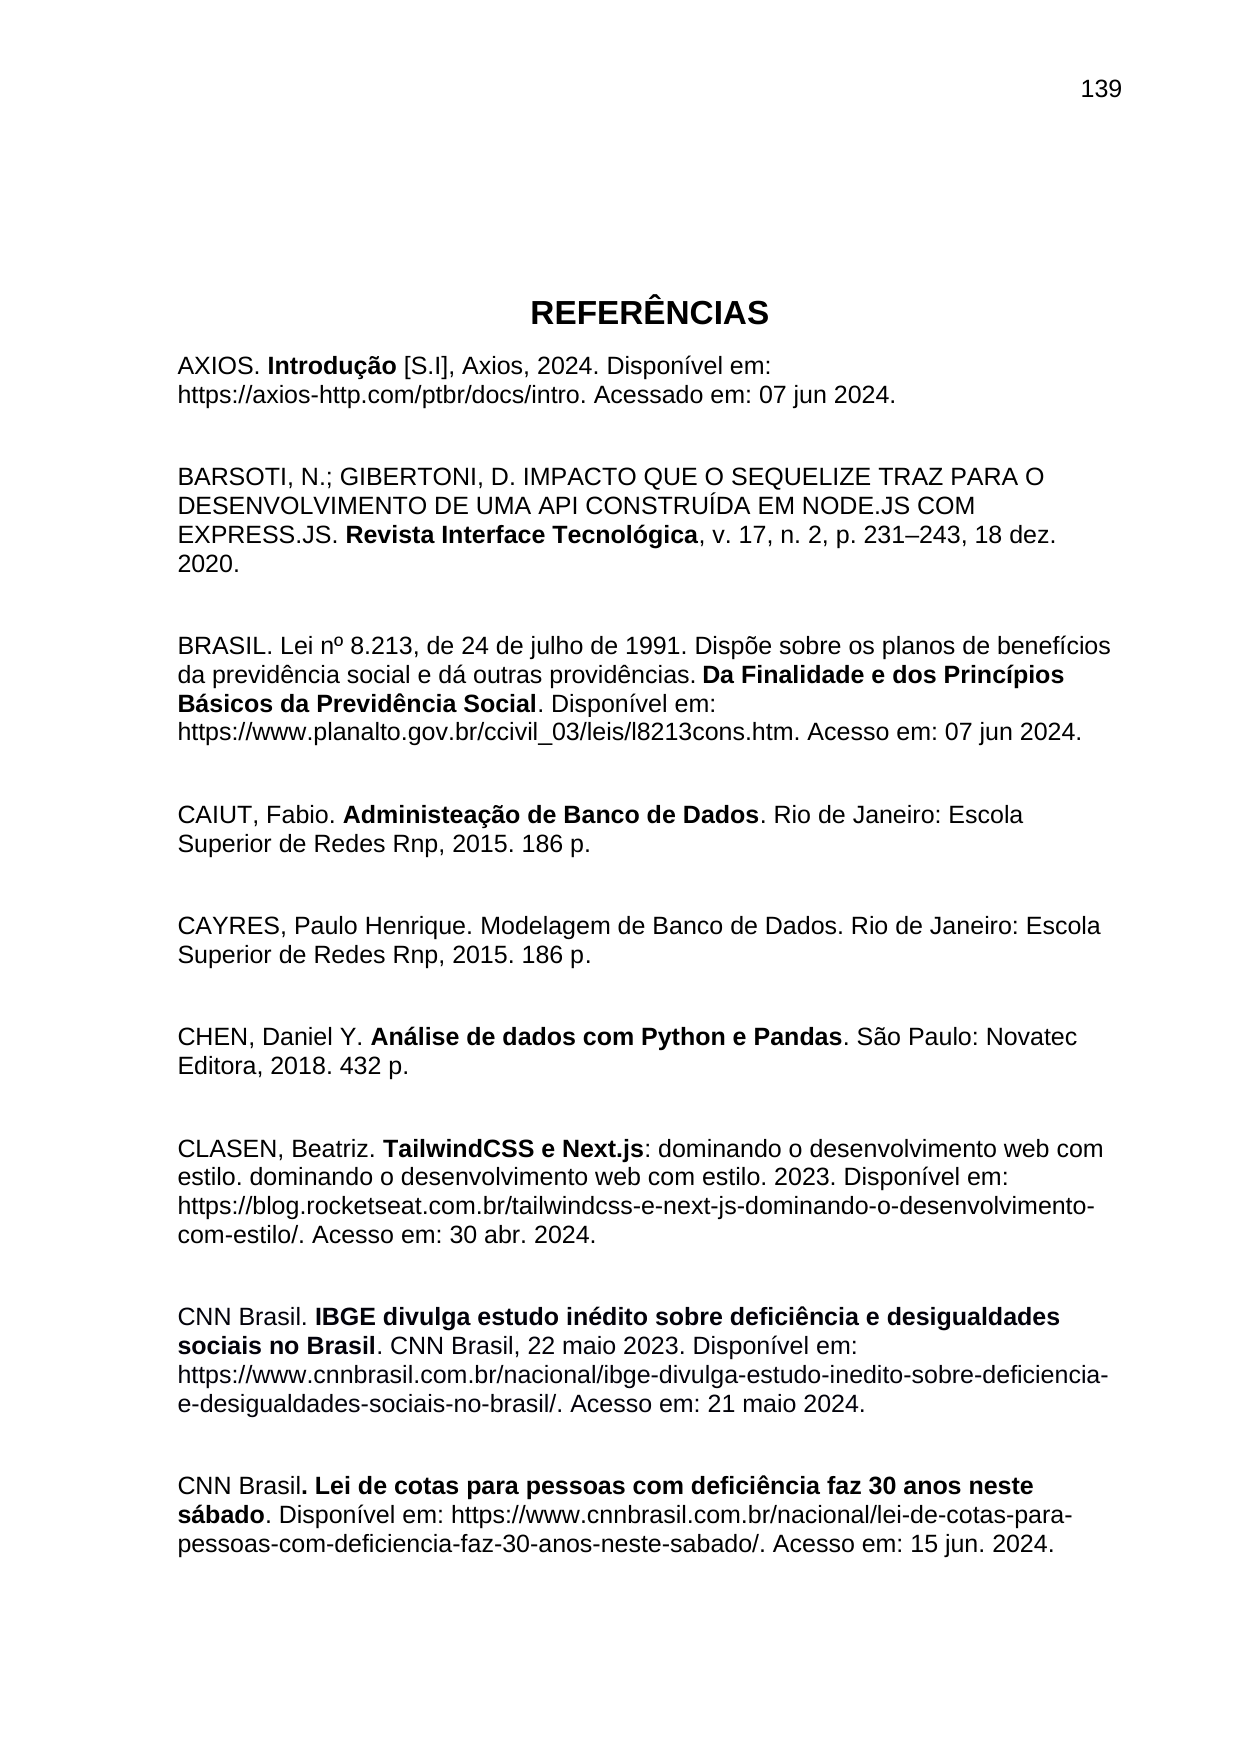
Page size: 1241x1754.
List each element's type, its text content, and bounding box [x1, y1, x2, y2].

text CAYRES, Paulo Henrique. Modelagem de Banco de Dados. Rio de Janeiro: Escola Superior de Redes Rnp, 2015. 186 p. [177, 911, 1122, 968]
text AXIOS. Introdução [S.I], Axios, 2024. Disponível em: https://axios-http.com/ptbr/docs/intro. Acessado em: 07 jun 2024. [177, 351, 1122, 408]
text CNN Brasil. Lei de cotas para pessoas com deficiência faz 30 anos neste sábado. Disponível em: https://www.cnnbrasil.com.br/nacional/lei-de-cotas-para-pessoas-com-deficiencia-faz-30-anos-neste-sabado/. Acesso em: 15 jun. 2024. [177, 1471, 1122, 1557]
text CAIUT, Fabio. Administeação de Banco de Dados. Rio de Janeiro: Escola Superior de Redes Rnp, 2015. 186 p. [177, 800, 1122, 857]
text CNN Brasil. IBGE divulga estudo inédito sobre deficiência e desigualdades sociais no Brasil. CNN Brasil, 22 maio 2023. Disponível em: https://www.cnnbrasil.com.br/nacional/ibge-divulga-estudo-inedito-sobre-deficiencia-e-desigualdades-sociais-no-brasil/. Acesso em: 21 maio 2024. [177, 1302, 1122, 1417]
text BARSOTI, N.; GIBERTONI, D. IMPACTO QUE O SEQUELIZE TRAZ PARA O DESENVOLVIMENTO DE UMA API CONSTRUÍDA EM NODE.JS COM EXPRESS.JS. Revista Interface Tecnológica, v. 17, n. 2, p. 231–243, 18 dez. 2020. [177, 462, 1122, 577]
text CHEN, Daniel Y. Análise de dados com Python e Pandas. São Paulo: Novatec Editora, 2018. 432 p. [409, 1022, 1122, 1080]
text REFERÊNCIAS [177, 293, 1122, 332]
text CLASEN, Beatriz. TailwindCSS e Next.js: dominando o desenvolvimento web com estilo. dominando o desenvolvimento web com estilo. 2023. Disponível em: https://blog.rocketseat.com.br/tailwindcss-e-next-js-dominando-o-desenvolvimento-com-estilo/. Acesso em: 30 abr. 2024. [177, 1133, 1122, 1248]
text BRASIL. Lei nº 8.213, de 24 de julho de 1991. Dispõe sobre os planos de benefícios da previdência social e dá outras providências. Da Finalidade e dos Princípios Básicos da Previdência Social. Disponível em: https://www.planalto.gov.br/ccivil_03/leis/l8213cons.htm. Acesso em: 07 jun 2024. [177, 631, 1122, 746]
